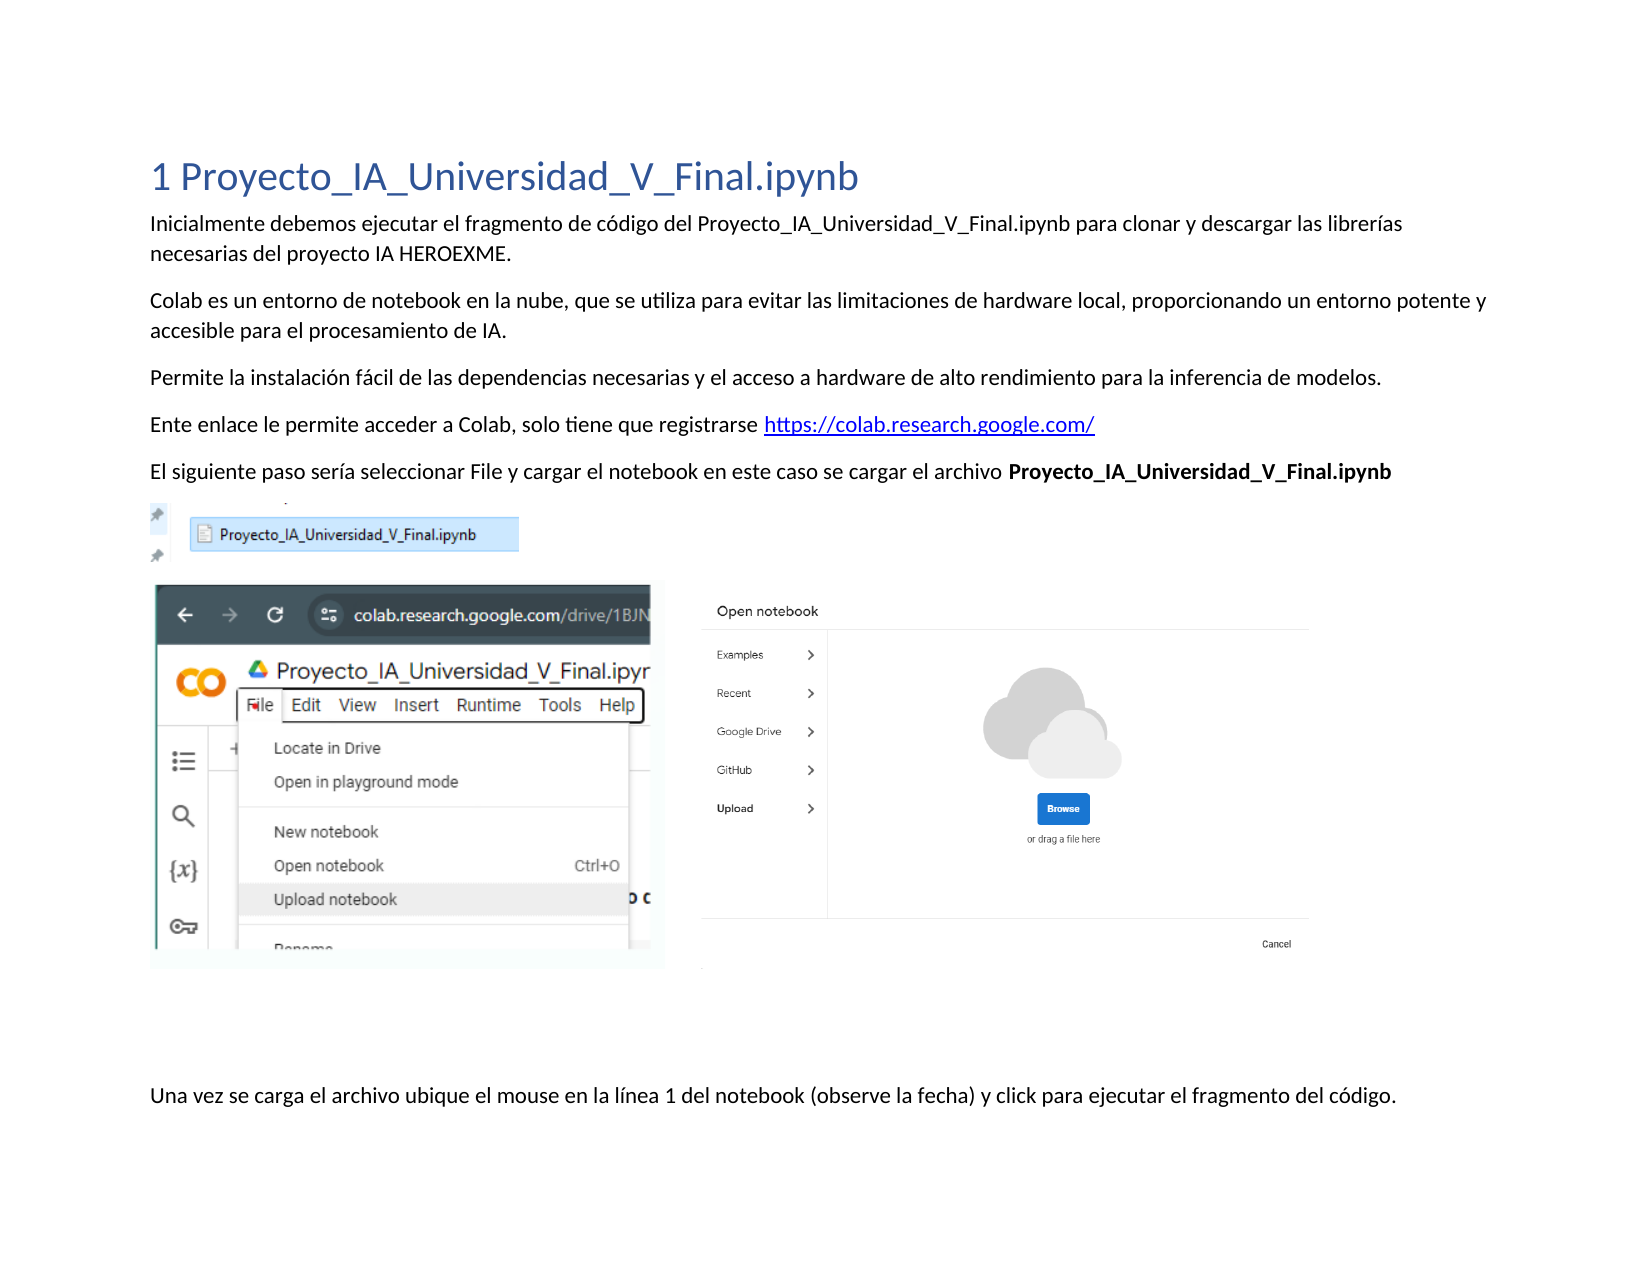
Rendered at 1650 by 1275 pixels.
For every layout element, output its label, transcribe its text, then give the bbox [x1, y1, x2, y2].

picture [701, 595, 1309, 969]
picture [150, 580, 665, 969]
text Una vez se carga el archivo ubique el mouse en la línea 1 del notebook (observe la fecha) y click para ejecutar el fragmento del código. [150, 1082, 1500, 1110]
text El siguiente paso sería seleccionar File y cargar el notebook en este caso se cargar el archivo Proyecto_IA_Universidad_V_Final.ipynb [150, 457, 1500, 485]
text Ente enlace le permite acceder a Colab, solo tiene que registrarse https://colab.research.google.com/ [150, 410, 1500, 438]
subtitle 1 Proyecto_IA_Universidad_V_Final.ipynb [150, 150, 1500, 201]
text Permite la instalación fácil de las dependencias necesarias y el acceso a hardware de alto rendimiento para la inferencia de modelos. [150, 363, 1500, 391]
text Inicialmente debemos ejecutar el fragmento de código del Proyecto_IA_Universidad_V_Final.ipynb para clonar y descargar las librerías necesarias del proyecto IA HEROEXME. [150, 209, 1500, 267]
picture [150, 503, 519, 562]
text Colab es un entorno de notebook en la nube, que se utiliza para evitar las limitaciones de hardware local, proporcionando un entorno potente y accesible para el procesamiento de IA. [150, 286, 1500, 344]
